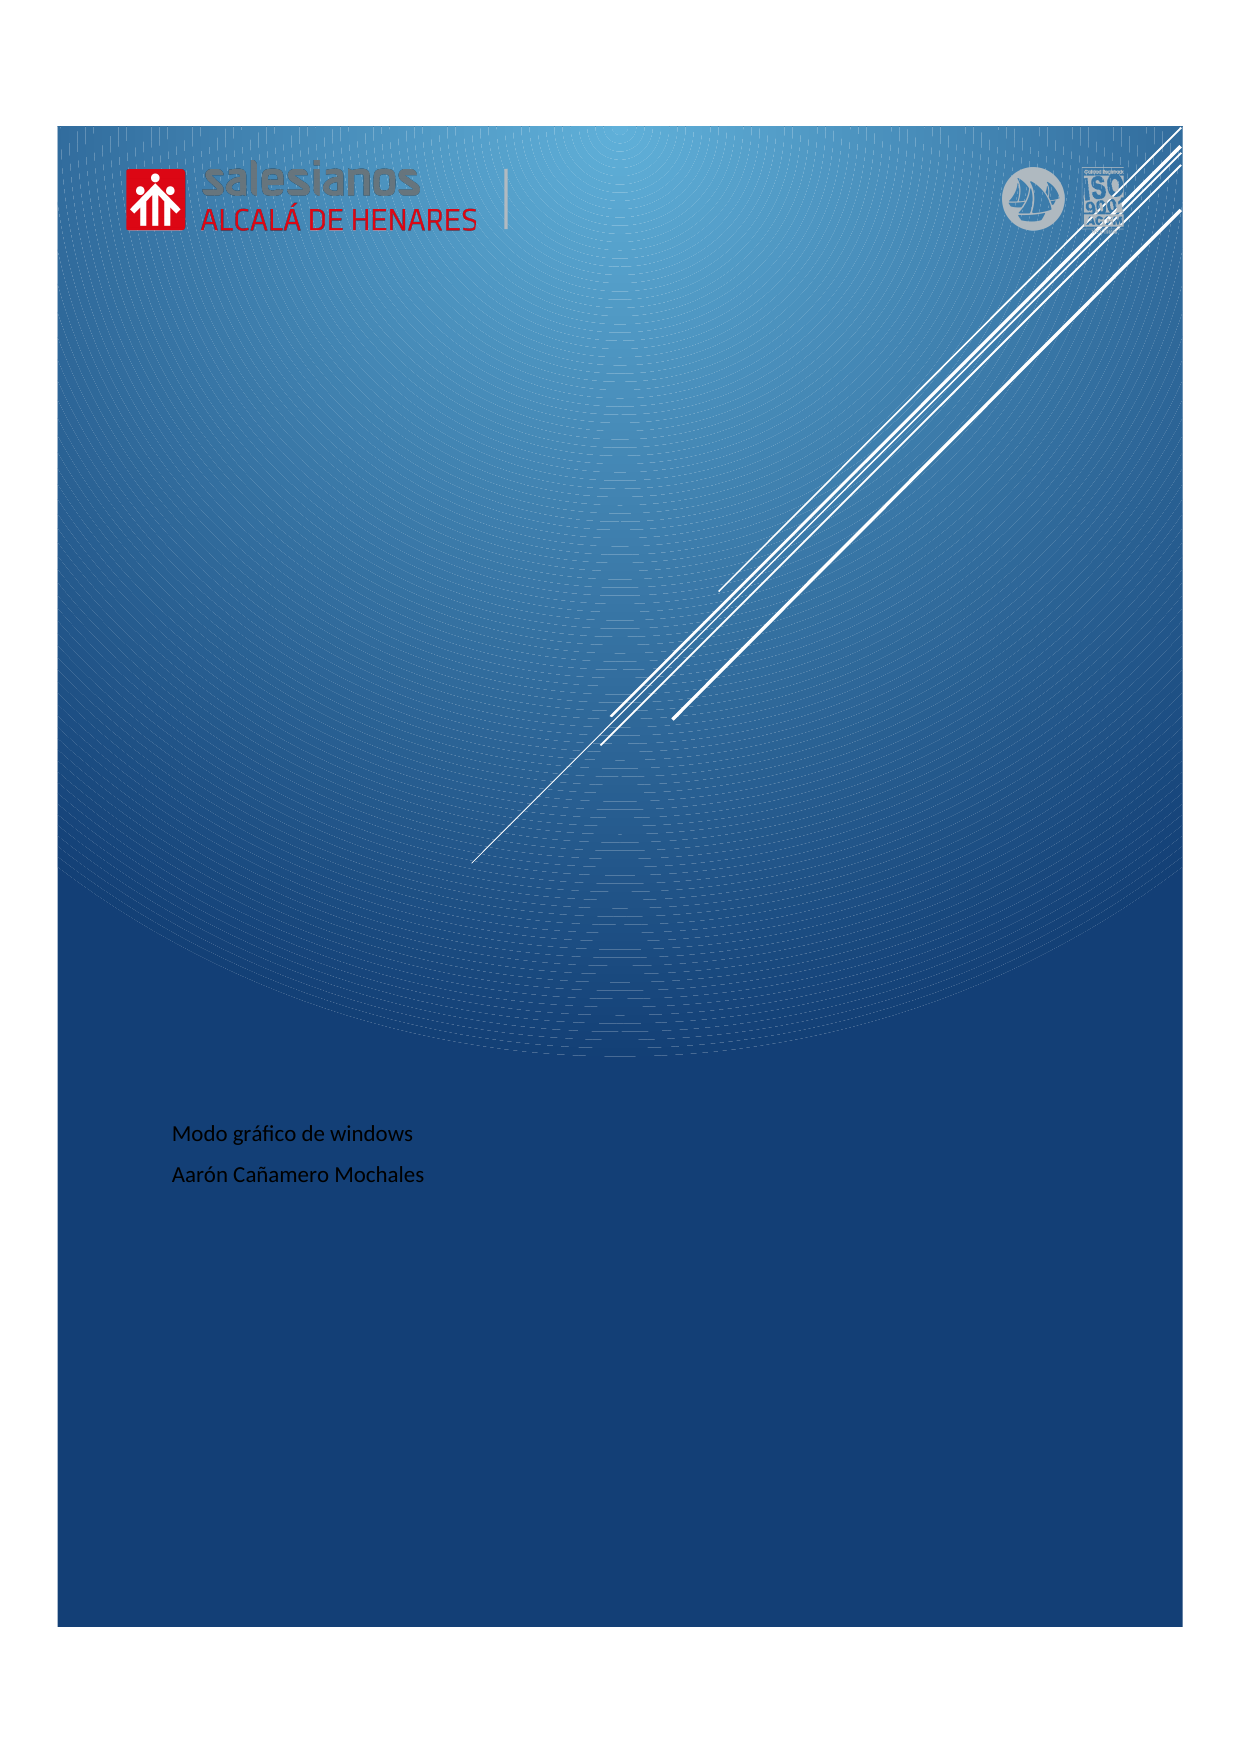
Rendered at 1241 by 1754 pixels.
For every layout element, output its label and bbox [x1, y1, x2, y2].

picture [125, 160, 480, 231]
picture [1081, 167, 1124, 235]
picture [995, 161, 1067, 232]
